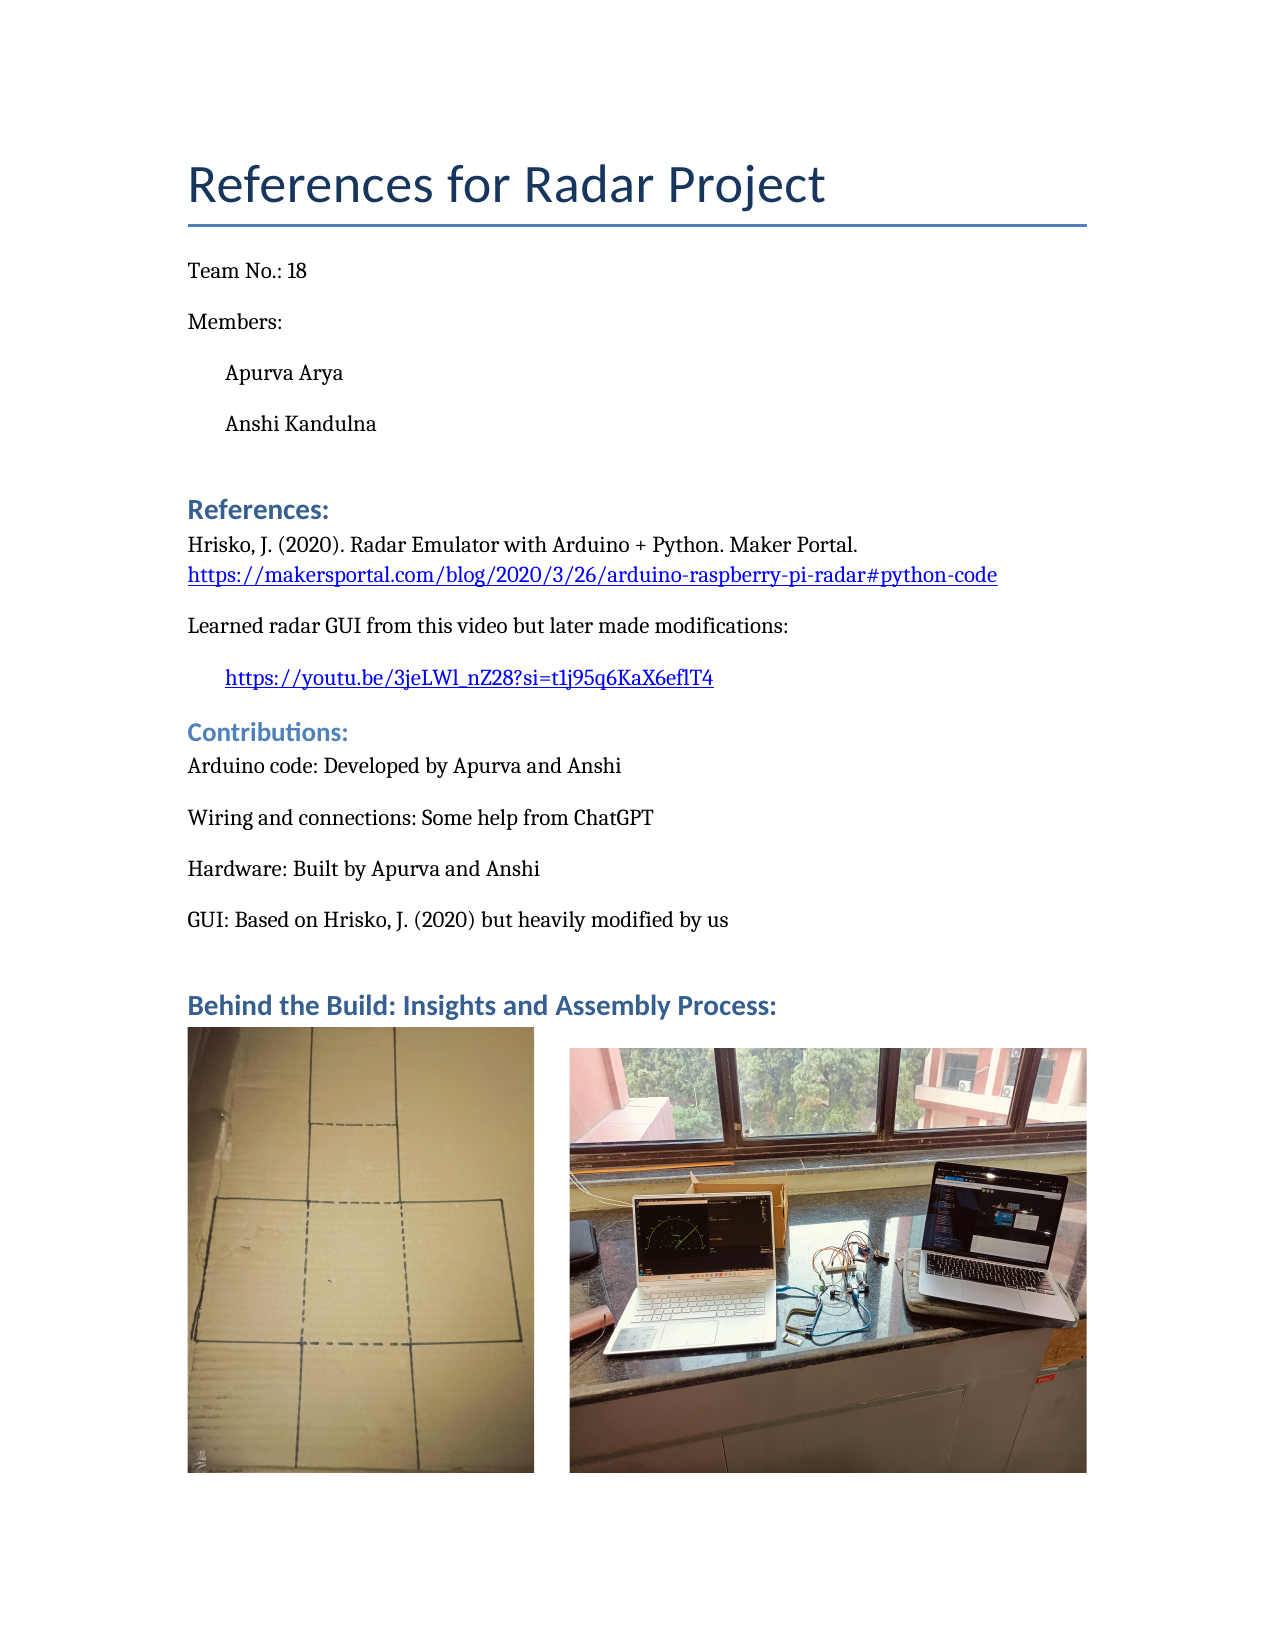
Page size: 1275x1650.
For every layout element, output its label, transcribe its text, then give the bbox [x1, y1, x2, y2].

text GUI: Based on Hrisko, J. (2020) but heavily modified by us [187, 906, 1087, 933]
subtitle References: [187, 491, 1087, 527]
text Learned radar GUI from this video but later made modifications: [187, 613, 1087, 640]
text Hardware: Built by Apurva and Anshi [187, 855, 1087, 882]
picture [569, 1048, 1087, 1473]
text Arduino code: Developed by Apurva and Anshi [187, 753, 1087, 780]
text Apurva Arya [225, 360, 1087, 386]
subtitle Contributions: [187, 715, 1087, 748]
title References for Radar Project [187, 150, 1087, 227]
text Hrisko, J. (2020). Radar Emulator with Arduino + Python. Maker Portal. https://makersportal.com/blog/2020/3/26/arduino-raspberry-pi-radar#python-code [187, 532, 1087, 589]
subtitle Behind the Build: Insights and Assembly Process: [187, 987, 1087, 1022]
text Members: [187, 309, 1087, 335]
text Anshi Kandulna [225, 411, 1087, 437]
text Wiring and connections: Some help from ChatGPT [187, 804, 1087, 831]
picture [187, 1027, 535, 1473]
text Team No.: 18 [187, 258, 1087, 284]
text https://youtu.be/3jeLWl_nZ28?si=t1j95q6KaX6eflT4 [225, 664, 1087, 691]
